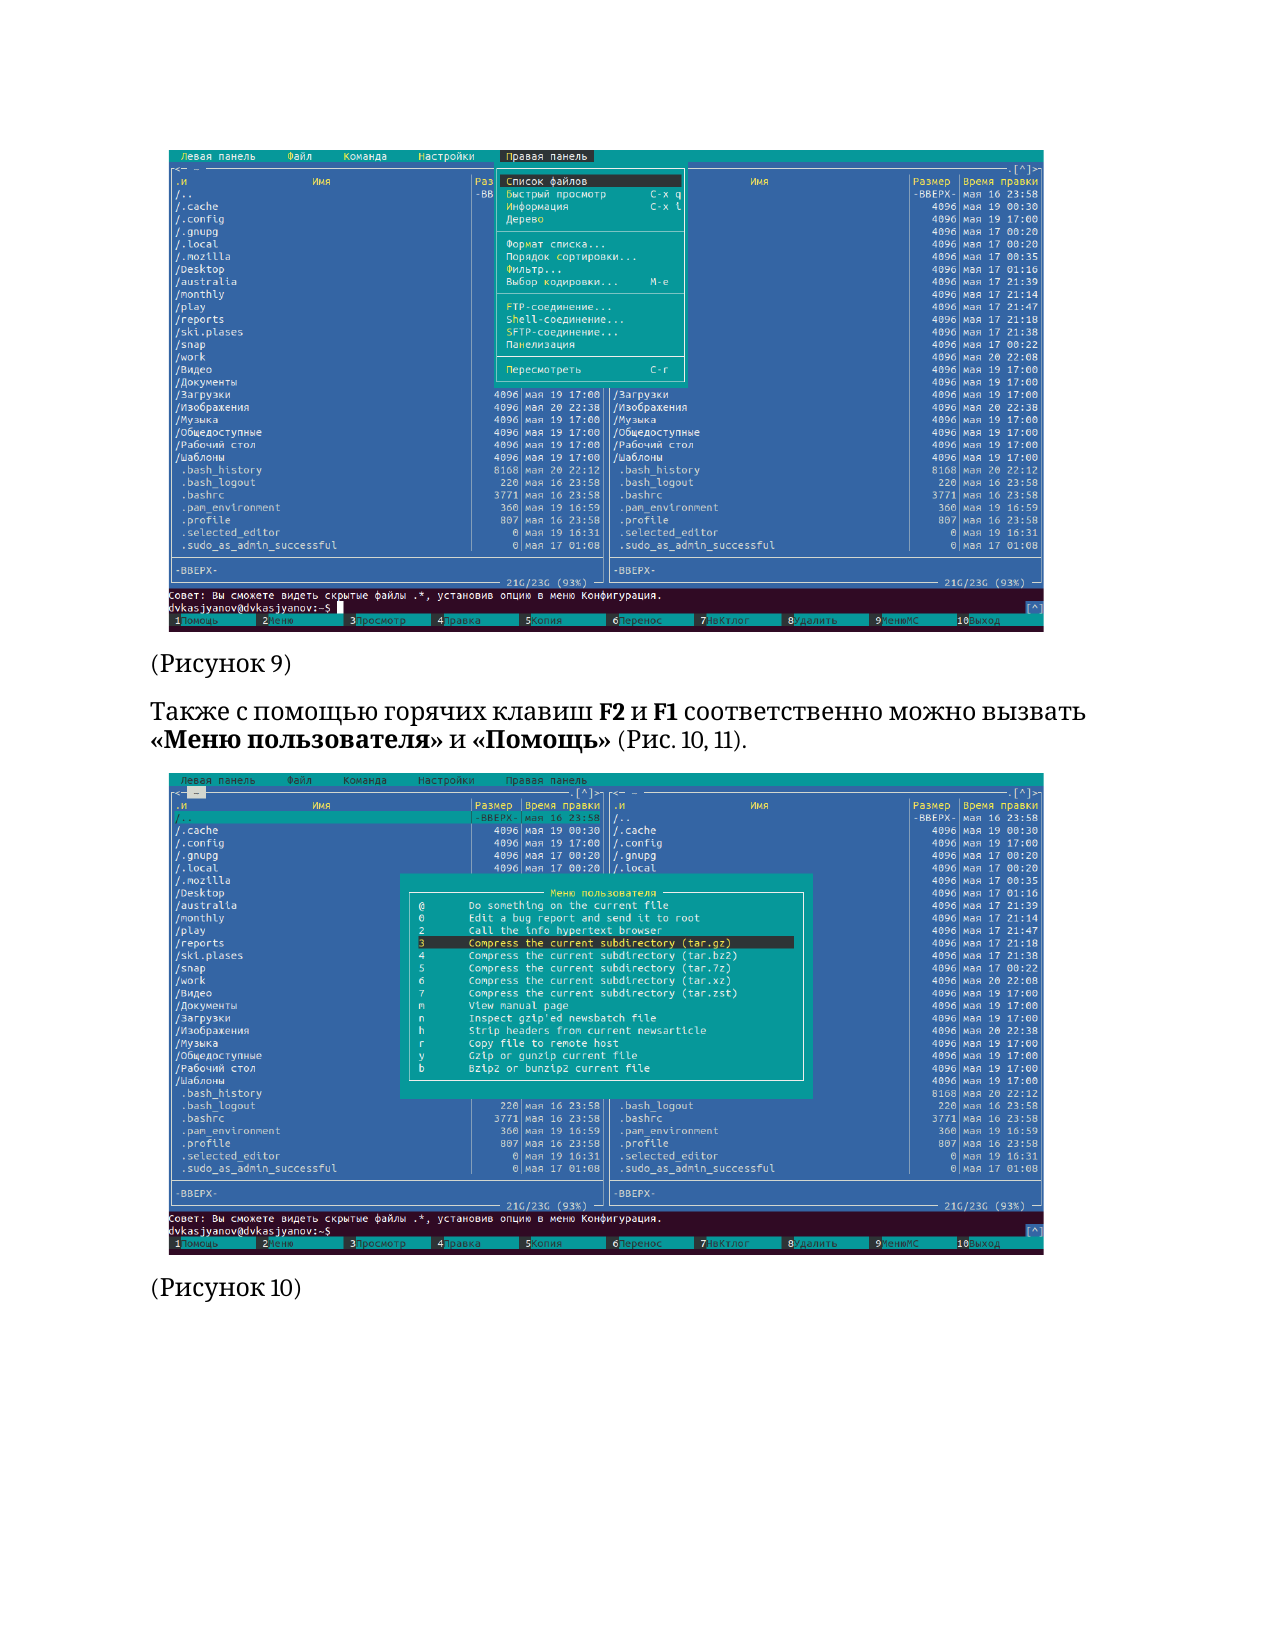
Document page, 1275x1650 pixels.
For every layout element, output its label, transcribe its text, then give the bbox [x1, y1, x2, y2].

text (Рисунок 10) [150, 1274, 1125, 1302]
text (Рисунок 9) [150, 650, 1125, 679]
picture [168, 773, 1044, 1255]
picture [168, 150, 1044, 632]
text Также с помощью горячих клавиш F2 и F1 соответственно можно вызвать «Меню пользователя» и «Помощь» (Рис. 10, 11). [150, 697, 1125, 755]
